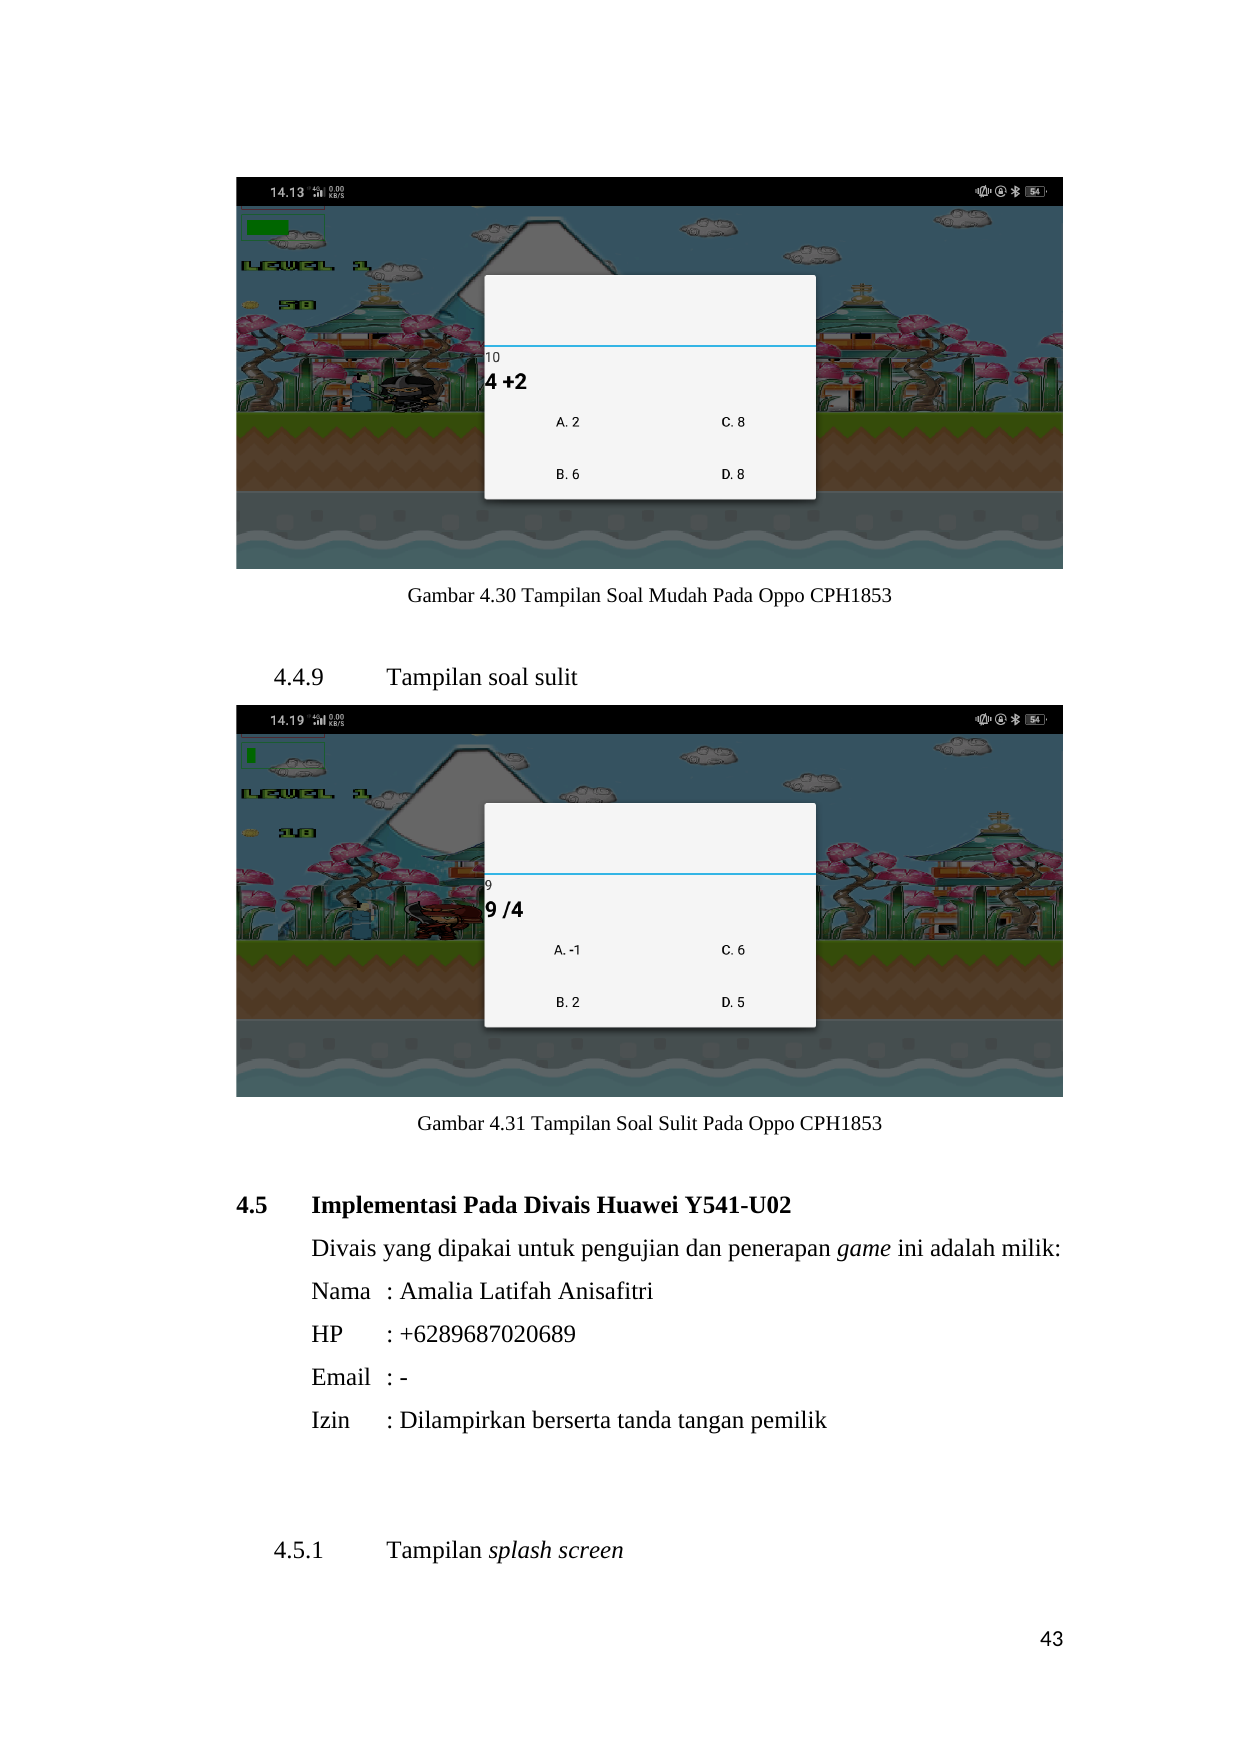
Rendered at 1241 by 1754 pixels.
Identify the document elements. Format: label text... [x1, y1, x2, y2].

list Implementasi Pada Divais Huawei Y541-U02 [236, 1190, 1063, 1219]
picture [236, 177, 1063, 569]
list Tampilan soal sulit [274, 662, 1063, 691]
list Divais yang dipakai untuk pengujian dan penerapan game ini adalah milik: [311, 1233, 1063, 1262]
list Gambar 4.30 Tampilan Soal Mudah Pada Oppo CPH1853 [236, 583, 1063, 607]
picture [236, 705, 1063, 1097]
list Gambar 4.31 Tampilan Soal Sulit Pada Oppo CPH1853 [236, 1111, 1063, 1135]
list Email : - [311, 1362, 1063, 1391]
list Tampilan splash screen [274, 1535, 1063, 1564]
list Nama : Amalia Latifah Anisafitri [311, 1276, 1063, 1305]
list HP : +6289687020689 [311, 1319, 1063, 1348]
list Izin : Dilampirkan berserta tanda tangan pemilik [311, 1406, 1063, 1434]
